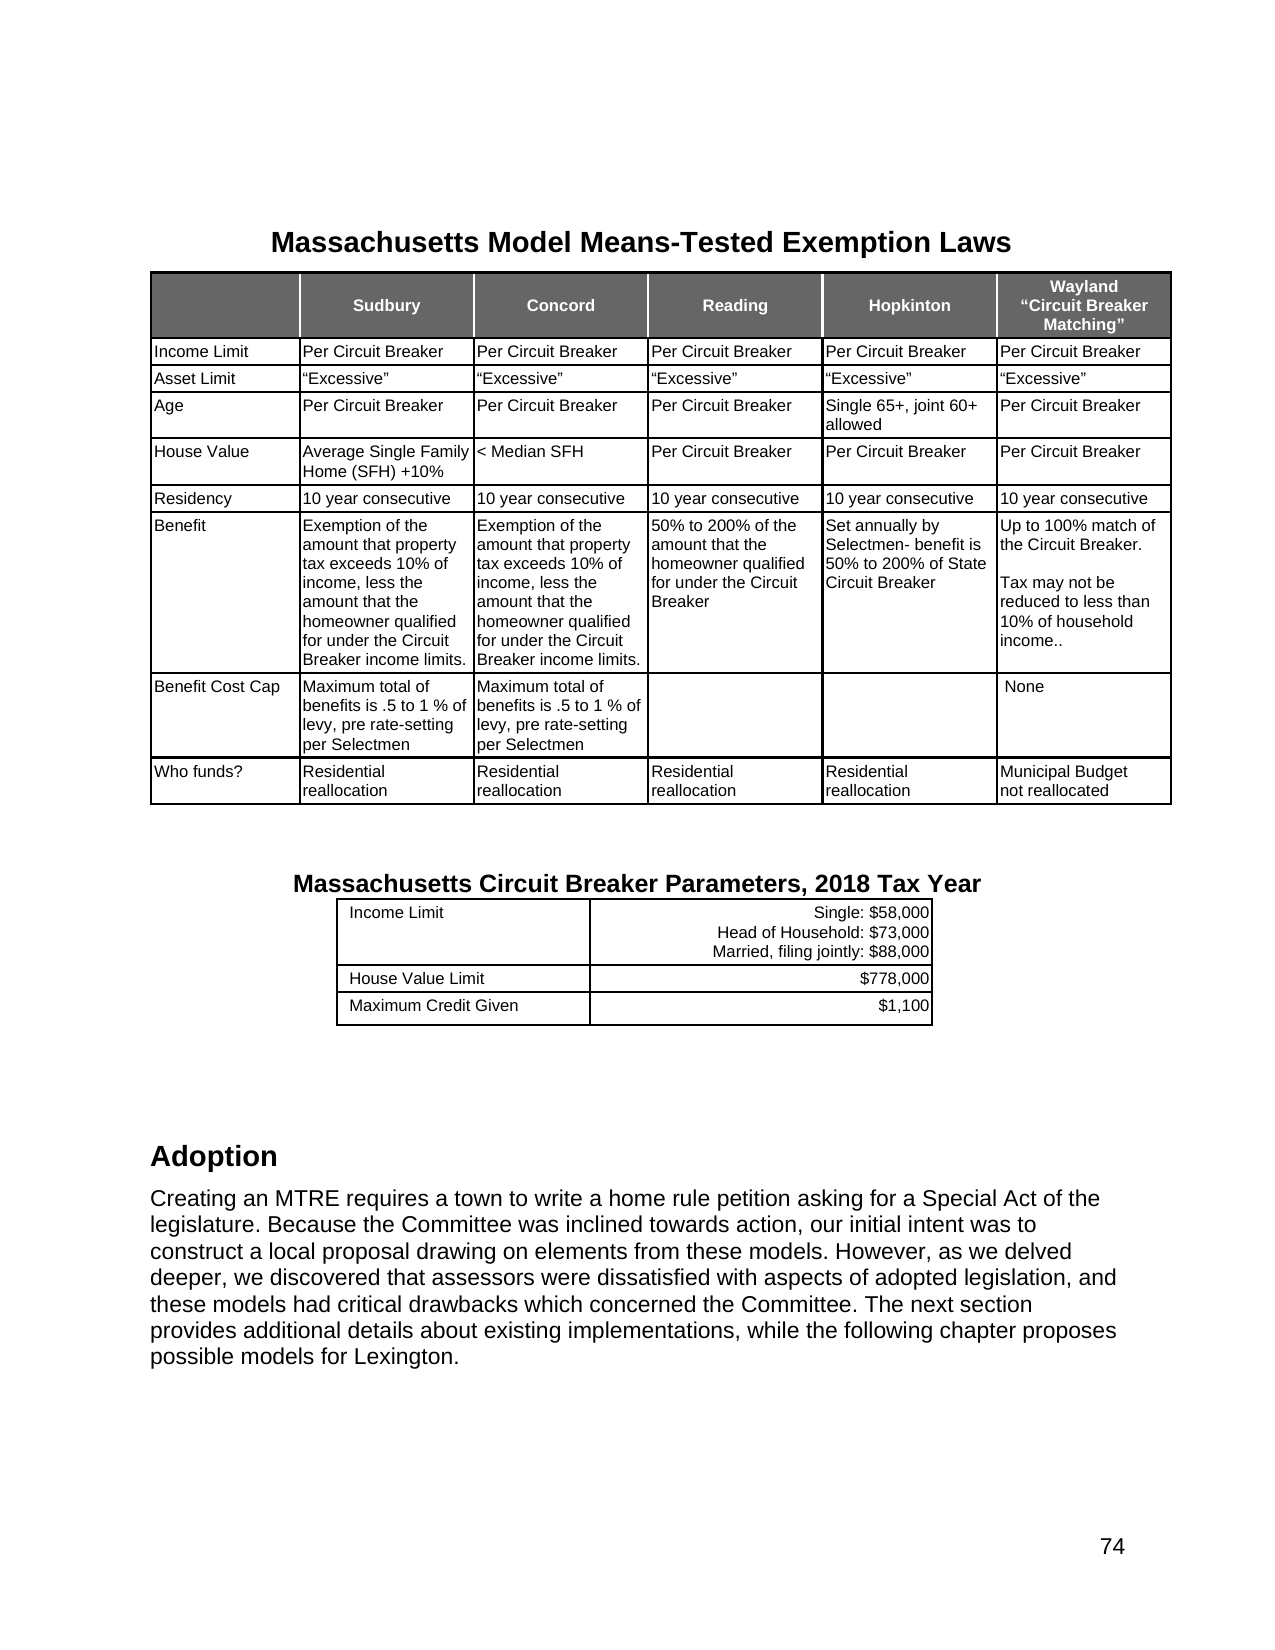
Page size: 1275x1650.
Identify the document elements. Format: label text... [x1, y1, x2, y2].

table_cell Asset Limit [152, 366, 299, 391]
table_cell Average Single Family Home (SFH) +10% [301, 439, 473, 483]
subtitle Massachusetts Model Means-Tested Exemption Laws [150, 225, 1125, 259]
table_cell Residential reallocation [824, 759, 996, 803]
table_cell Maximum total of benefits is .5 to 1 % of levy, pre rate-setting per Selectmen [475, 674, 647, 756]
text Massachusetts Circuit Breaker Parameters, 2018 Tax Year [150, 869, 1125, 898]
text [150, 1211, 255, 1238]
table_cell Municipal Budget not reallocated [998, 759, 1170, 803]
table_cell $1,100 [591, 993, 931, 1024]
table_header [152, 274, 299, 337]
table_cell Per Circuit Breaker [649, 339, 821, 364]
table_cell Per Circuit Breaker [649, 439, 821, 483]
table_cell House Value [152, 439, 299, 483]
table_cell Per Circuit Breaker [998, 393, 1170, 437]
table_cell Per Circuit Breaker [824, 439, 996, 483]
table_cell 10 year consecutive [824, 486, 996, 511]
table_cell Per Circuit Breaker [301, 339, 473, 364]
table_cell Benefit Cost Cap [152, 674, 299, 756]
table_cell “Excessive” [649, 366, 821, 391]
table_cell [649, 674, 821, 756]
table_cell Maximum Credit Given [338, 993, 589, 1024]
table_cell House Value Limit [338, 966, 589, 991]
table_cell Per Circuit Breaker [475, 339, 647, 364]
table_cell Residential reallocation [475, 759, 647, 803]
table_cell Per Circuit Breaker [998, 339, 1170, 364]
table_cell Up to 100% match of the Circuit Breaker. Tax may not be reduced to less than 10% of household income.. [998, 513, 1170, 672]
table_header Concord [475, 274, 647, 337]
table_cell Per Circuit Breaker [301, 393, 473, 437]
table_cell Maximum total of benefits is .5 to 1 % of levy, pre rate-setting per Selectmen [301, 674, 473, 756]
table_cell Exemption of the amount that property tax exceeds 10% of income, less the amount that the homeowner qualified for under the Circuit Breaker income limits. [301, 513, 473, 672]
table_header Sudbury [301, 274, 473, 337]
table_cell Per Circuit Breaker [475, 393, 647, 437]
table_cell Residency [152, 486, 299, 511]
table_cell “Excessive” [475, 366, 647, 391]
table_cell “Excessive” [824, 366, 996, 391]
table_cell 10 year consecutive [998, 486, 1170, 511]
table_cell Set annually by Selectmen- benefit is 50% to 200% of State Circuit Breaker [824, 513, 996, 672]
table_cell < Median SFH [475, 439, 647, 483]
table_cell $778,000 [591, 966, 931, 991]
table_cell Per Circuit Breaker [824, 339, 996, 364]
table_cell Single 65+, joint 60+ allowed [824, 393, 996, 437]
table_cell [824, 674, 996, 756]
table_cell Residential reallocation [649, 759, 821, 803]
table_cell Residential reallocation [301, 759, 473, 803]
table_cell 10 year consecutive [301, 486, 473, 511]
table_cell Age [152, 393, 299, 437]
table_cell “Excessive” [998, 366, 1170, 391]
table_header Hopkinton [824, 274, 996, 337]
table_cell 50% to 200% of the amount that the homeowner qualified for under the Circuit Breaker [649, 513, 821, 672]
table_header Reading [649, 274, 821, 337]
table_cell Exemption of the amount that property tax exceeds 10% of income, less the amount that the homeowner qualified for under the Circuit Breaker income limits. [475, 513, 647, 672]
table_header Single: $58,000 Head of Household: $73,000 Married, filing jointly: $88,000 [591, 900, 931, 964]
table_header Wayland “Circuit Breaker Matching” [998, 274, 1170, 337]
text Creating an MTRE requires a town to write a home rule petition asking for a Special Act of the legislature. Because the Committee was inclined towards action, our initial intent was to construct a local proposal drawing on elements from these models. However, as we delved deeper, we discovered that assessors were dissatisfied with aspects of adopted legislation, and these models had critical drawbacks which concerned the Committee. The next section provides additional details about existing implementations, while the following chapter proposes possible models for Lexington. [459, 1185, 1125, 1369]
table_cell Who funds? [152, 759, 299, 803]
table_cell None [998, 674, 1170, 756]
table_cell Income Limit [152, 339, 299, 364]
table_cell Per Circuit Breaker [998, 439, 1170, 483]
table_cell 10 year consecutive [649, 486, 821, 511]
table_cell “Excessive” [301, 366, 473, 391]
table_header Income Limit [338, 900, 589, 964]
table_cell Benefit [152, 513, 299, 672]
table_cell Per Circuit Breaker [649, 393, 821, 437]
table_cell 10 year consecutive [475, 486, 647, 511]
subtitle Adoption [150, 1139, 1125, 1172]
